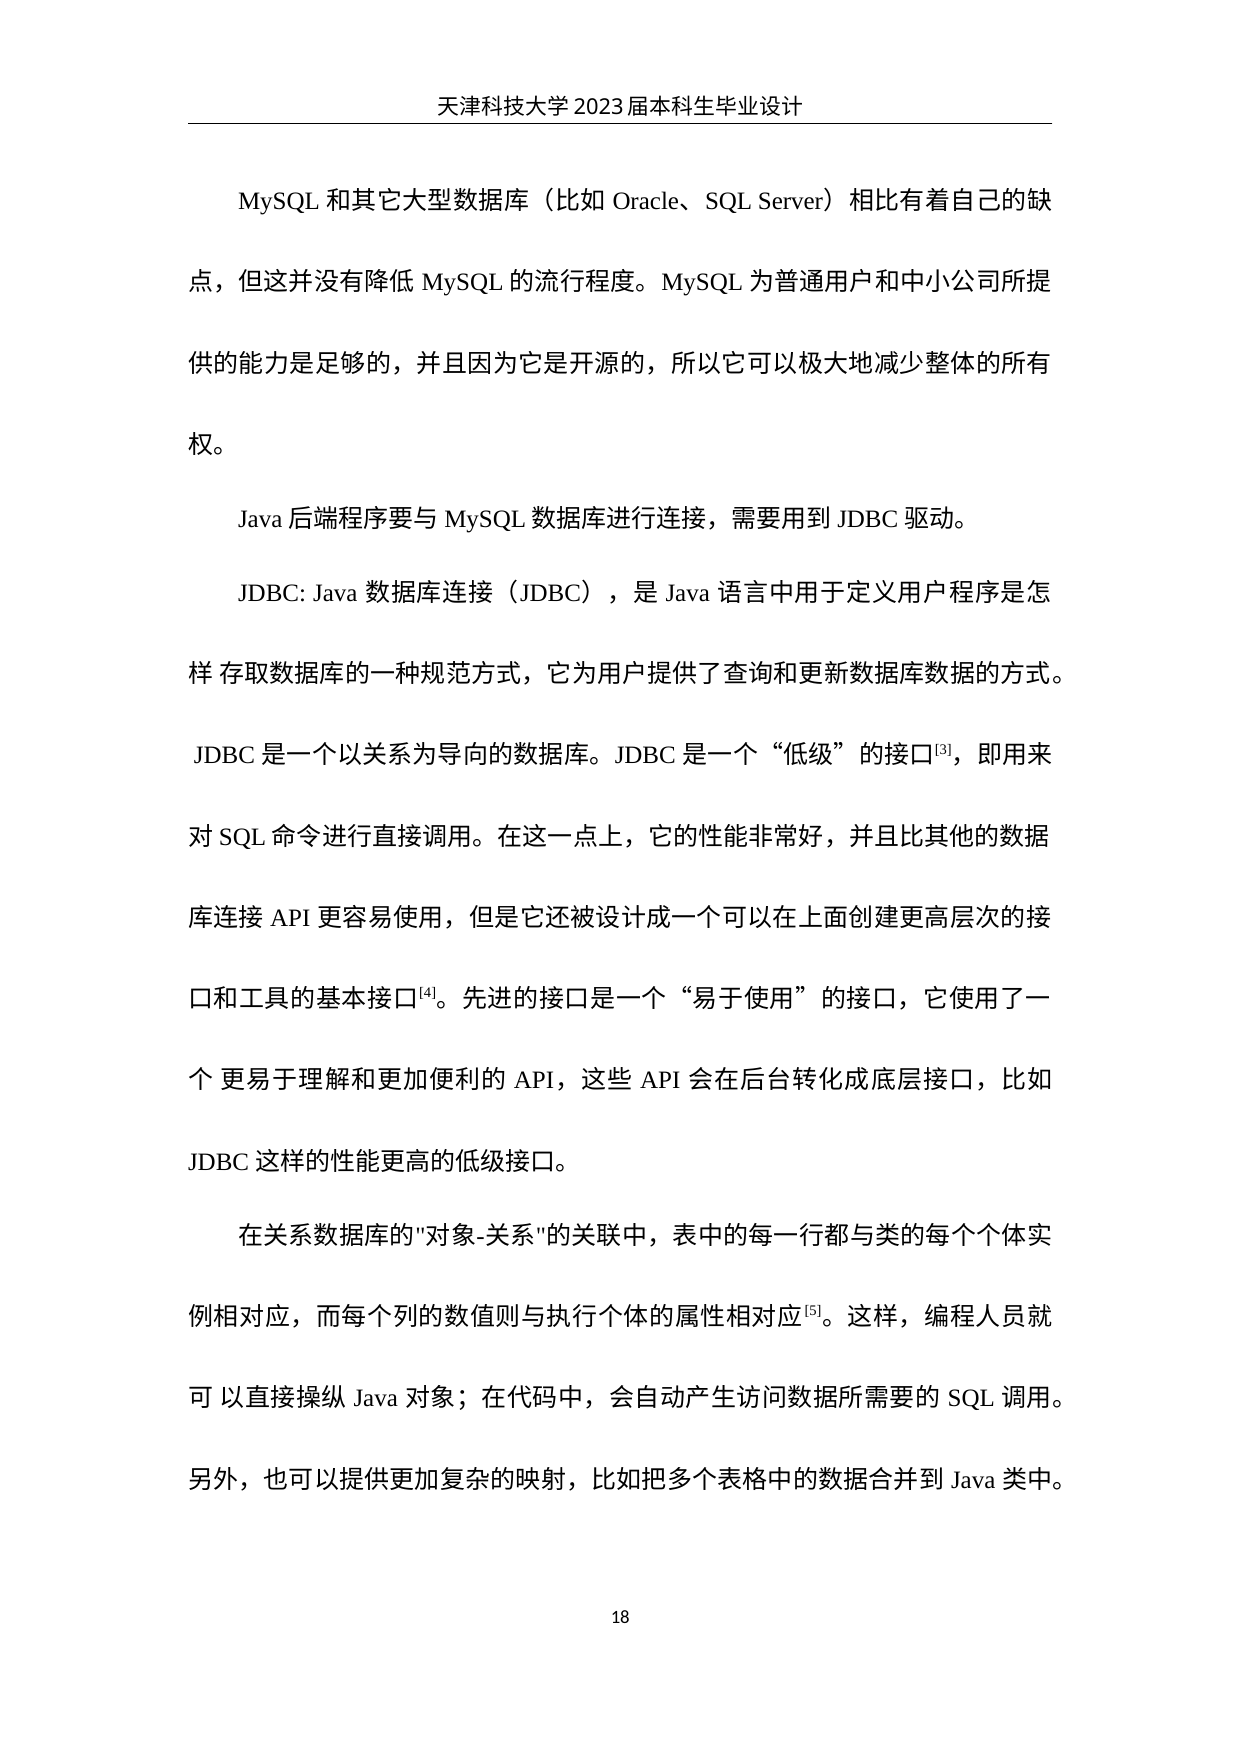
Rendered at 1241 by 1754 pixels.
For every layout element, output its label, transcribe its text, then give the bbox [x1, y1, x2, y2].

text Java 后端程序要与 MySQL 数据库进行连接，需要用到 JDBC 驱动。 [188, 484, 1052, 549]
text 在关系数据库的"对象-关系"的关联中，表中的每一行都与类的每个个体实 例相对应，而每个列的数值则与执行个体的属性相对应[5]。这样，编程人员就可 以直接操纵 Java 对象；在代码中，会自动产生访问数据所需要的 SQL 调用。另外，也可以提供更加复杂的映射，比如把多个表格中的数据合并到 Java 类中。 [188, 1201, 1052, 1591]
text MySQL 和其它大型数据库（比如 Oracle、SQL Server）相比有着自己的缺 点，但这并没有降低 MySQL 的流行程度。MySQL 为普通用户和中小公司所提 供的能力是足够的，并且因为它是开源的，所以它可以极大地减少整体的所有权。 [188, 166, 1052, 475]
text JDBC: Java 数据库连接（JDBC），是 Java 语言中用于定义用户程序是怎样 存取数据库的一种规范方式，它为用户提供了查询和更新数据库数据的方式。 JDBC 是一个以关系为导向的数据库。JDBC 是一个“低级”的接口[3]，即用来 对 SQL 命令进行直接调用。在这一点上，它的性能非常好，并且比其他的数据 库连接 API 更容易使用，但是它还被设计成一个可以在上面创建更高层次的接 口和工具的基本接口[4]。先进的接口是一个“易于使用”的接口，它使用了一个 更易于理解和更加便利的 API，这些 API 会在后台转化成底层接口，比如 JDBC 这样的性能更高的低级接口。 [188, 558, 1052, 1192]
